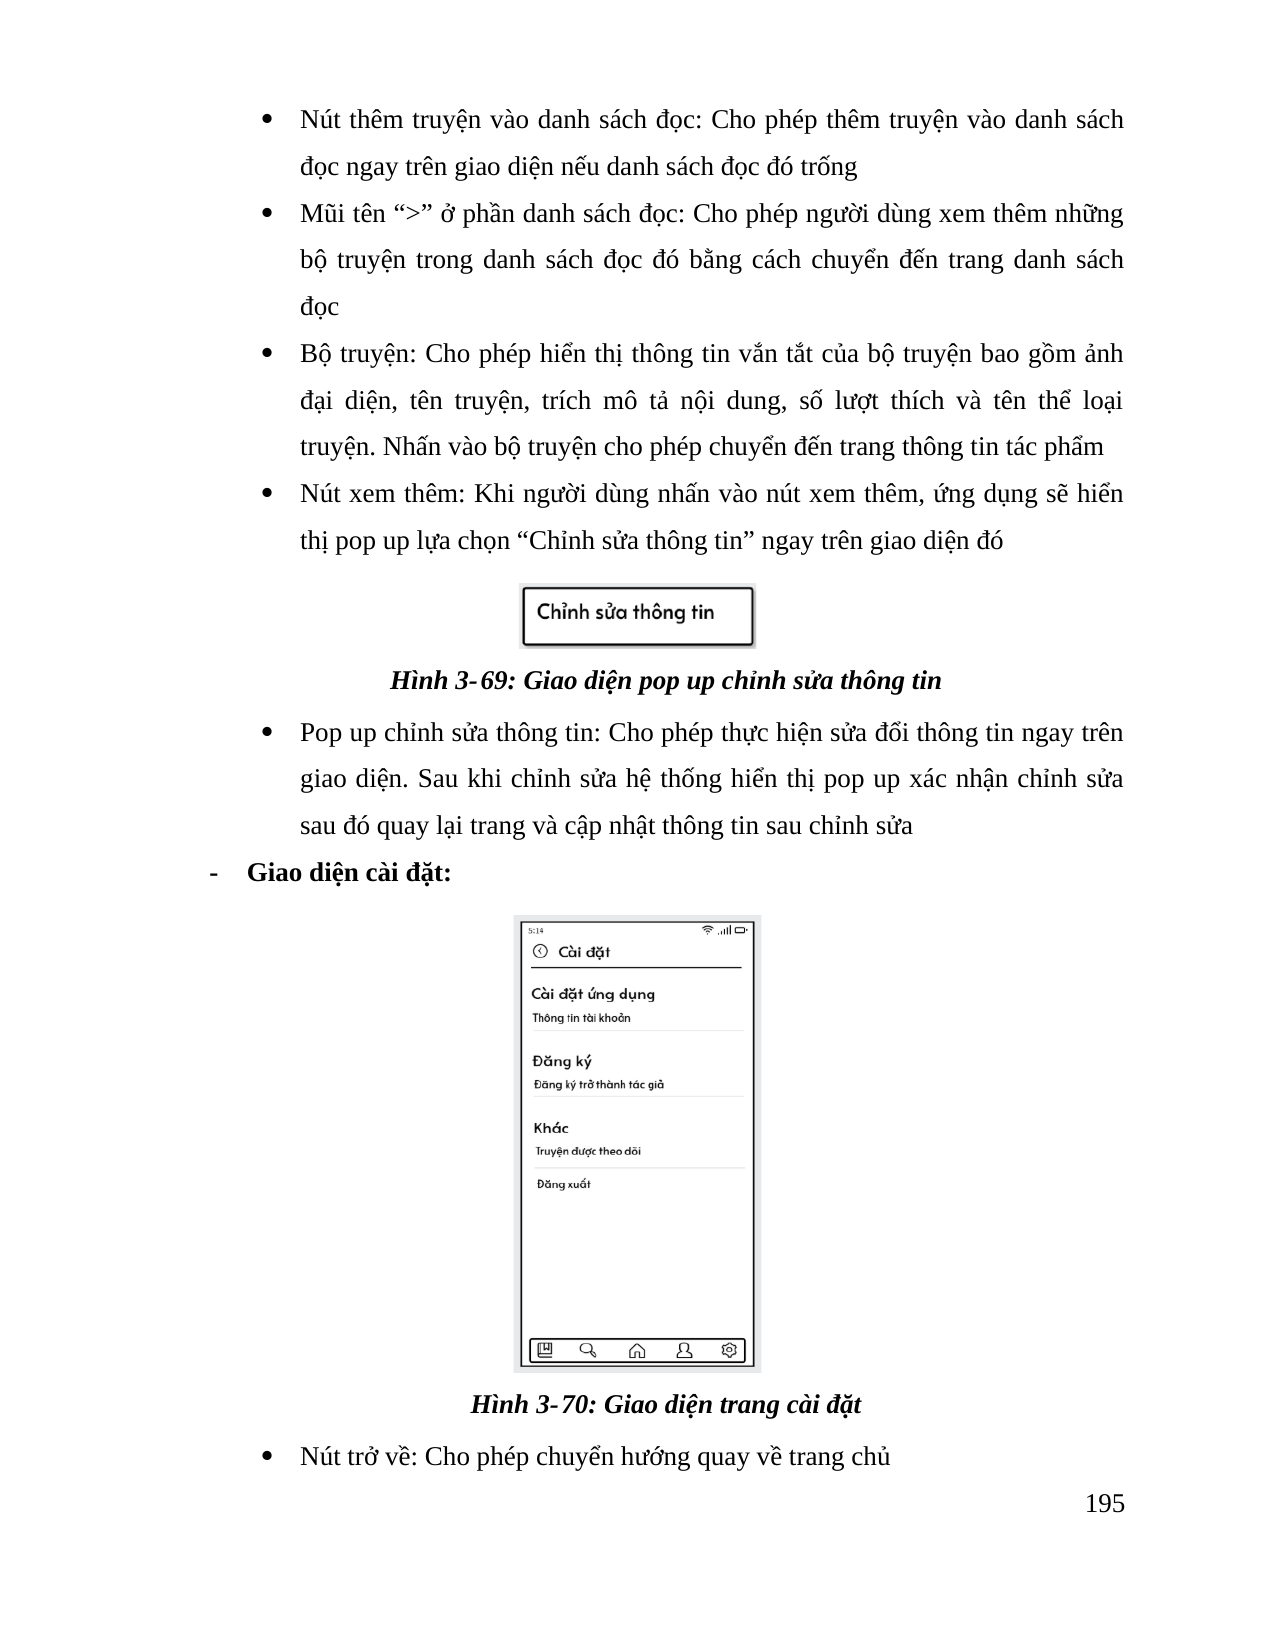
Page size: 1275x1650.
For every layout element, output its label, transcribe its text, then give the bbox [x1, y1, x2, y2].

list Nút thêm truyện vào danh sách đọc: Cho phép thêm truyện vào danh sách đọc ngay trên giao diện nếu danh sách đọc đó trống [262, 103, 1125, 181]
list Nút trở về: Cho phép chuyển hướng quay về trang chủ [262, 1440, 1125, 1471]
list Pop up chỉnh sửa thông tin: Cho phép thực hiện sửa đổi thông tin ngay trên giao diện. Sau khi chỉnh sửa hệ thống hiển thị pop up xác nhận chỉnh sửa sau đó quay lại trang và cập nhật thông tin sau chỉnh sửa [262, 716, 1125, 840]
picture [518, 583, 757, 649]
list Nút xem thêm: Khi người dùng nhấn vào nút xem thêm, ứng dụng sẽ hiển thị pop up lựa chọn “Chỉnh sửa thông tin” ngay trên giao diện đó [262, 477, 1125, 555]
list Mũi tên “>” ở phần danh sách đọc: Cho phép người dùng xem thêm những bộ truyện trong danh sách đọc đó bằng cách chuyển đến trang danh sách đọc [262, 197, 1125, 321]
list Giao diện cài đặt: [209, 856, 1125, 887]
list Bộ truyện: Cho phép hiển thị thông tin vắn tắt của bộ truyện bao gồm ảnh đại diện, tên truyện, trích mô tả nội dung, số lượt thích và tên thể loại truyện. Nhấn vào bộ truyện cho phép chuyển đến trang thông tin tác phẩm [262, 337, 1125, 462]
picture [513, 915, 762, 1373]
